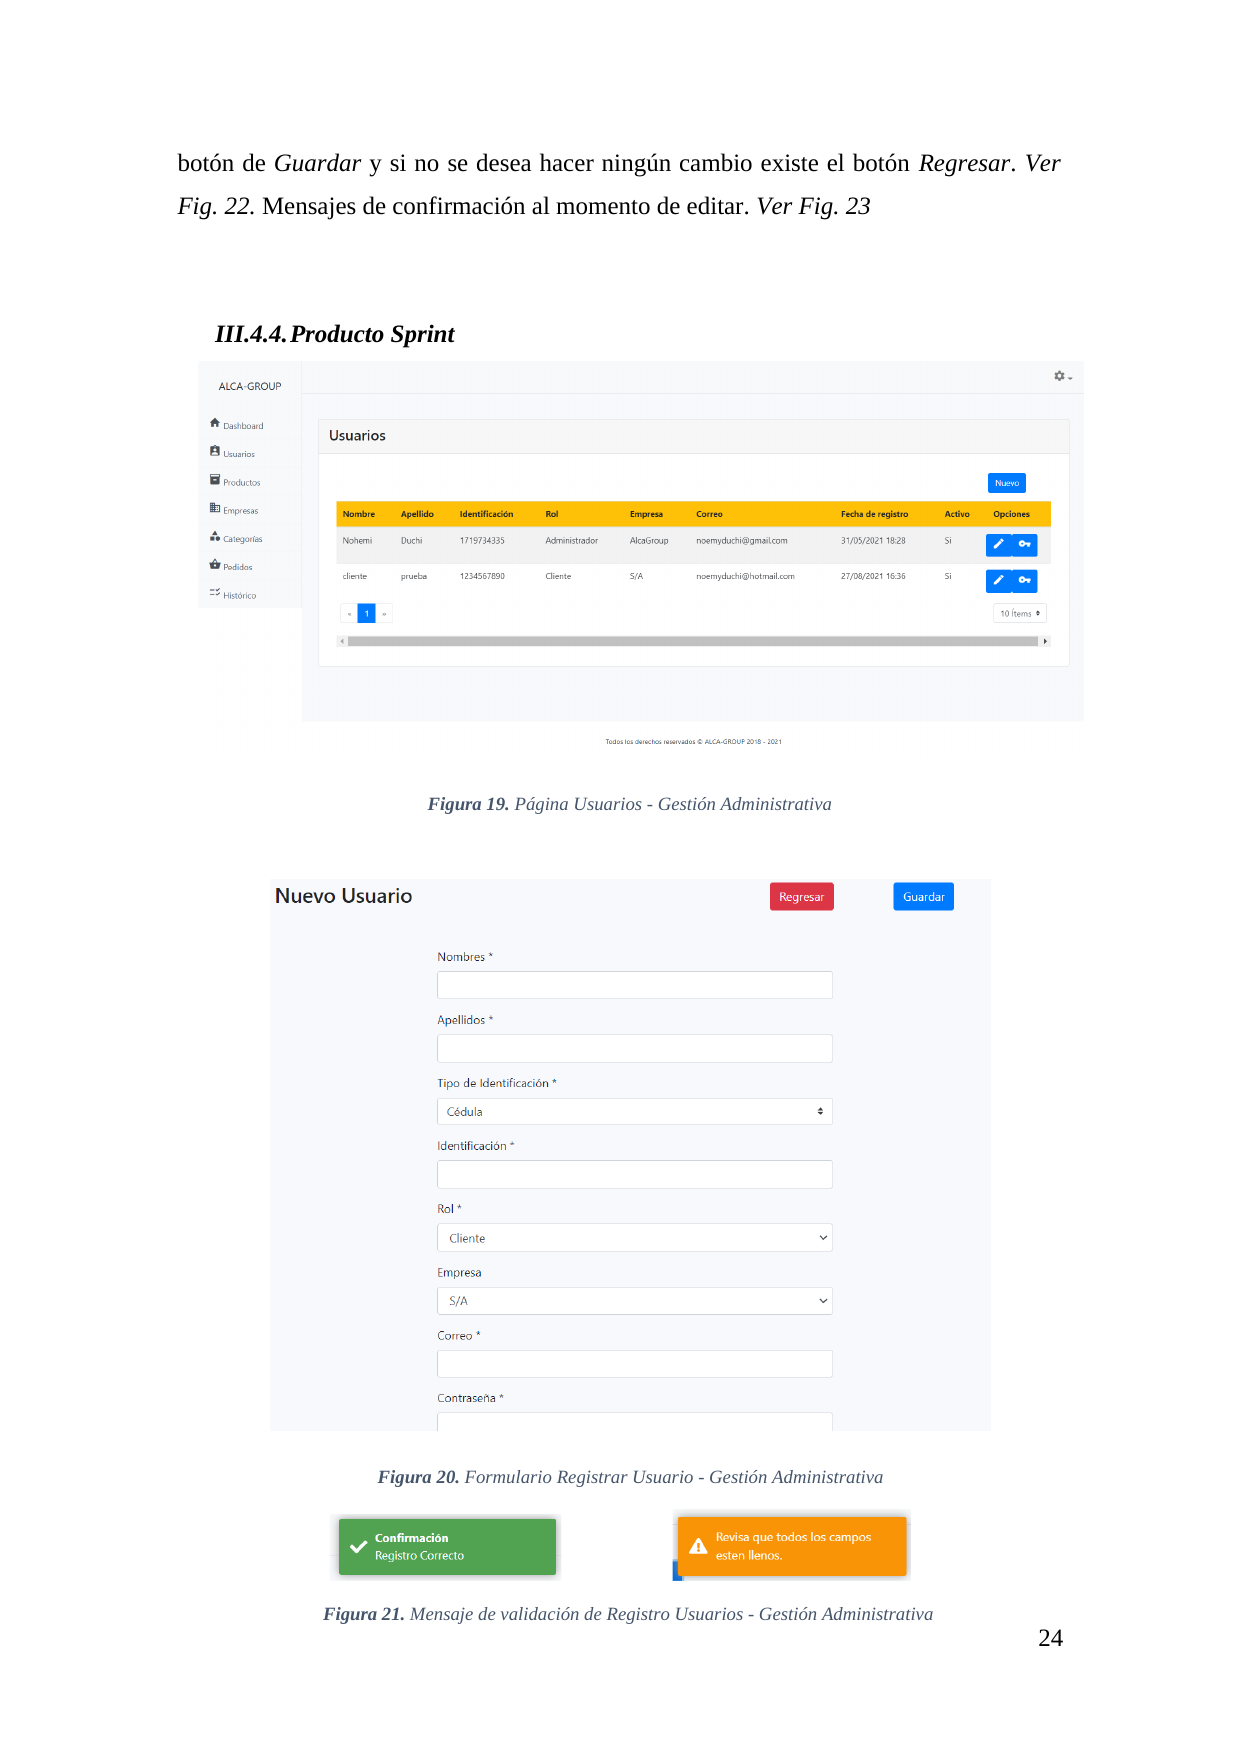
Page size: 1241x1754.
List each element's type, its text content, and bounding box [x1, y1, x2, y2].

picture [270, 879, 991, 1431]
subtitle Producto Sprint [215, 319, 1063, 347]
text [177, 148, 1063, 219]
picture [672, 1509, 911, 1580]
picture [329, 1514, 562, 1580]
text Figura 20. Formulario Registrar Usuario - Gestión Administrativa [177, 1466, 1063, 1487]
picture [198, 361, 1084, 759]
text Figura 19. Página Usuarios - Gestión Administrativa [177, 793, 1063, 815]
